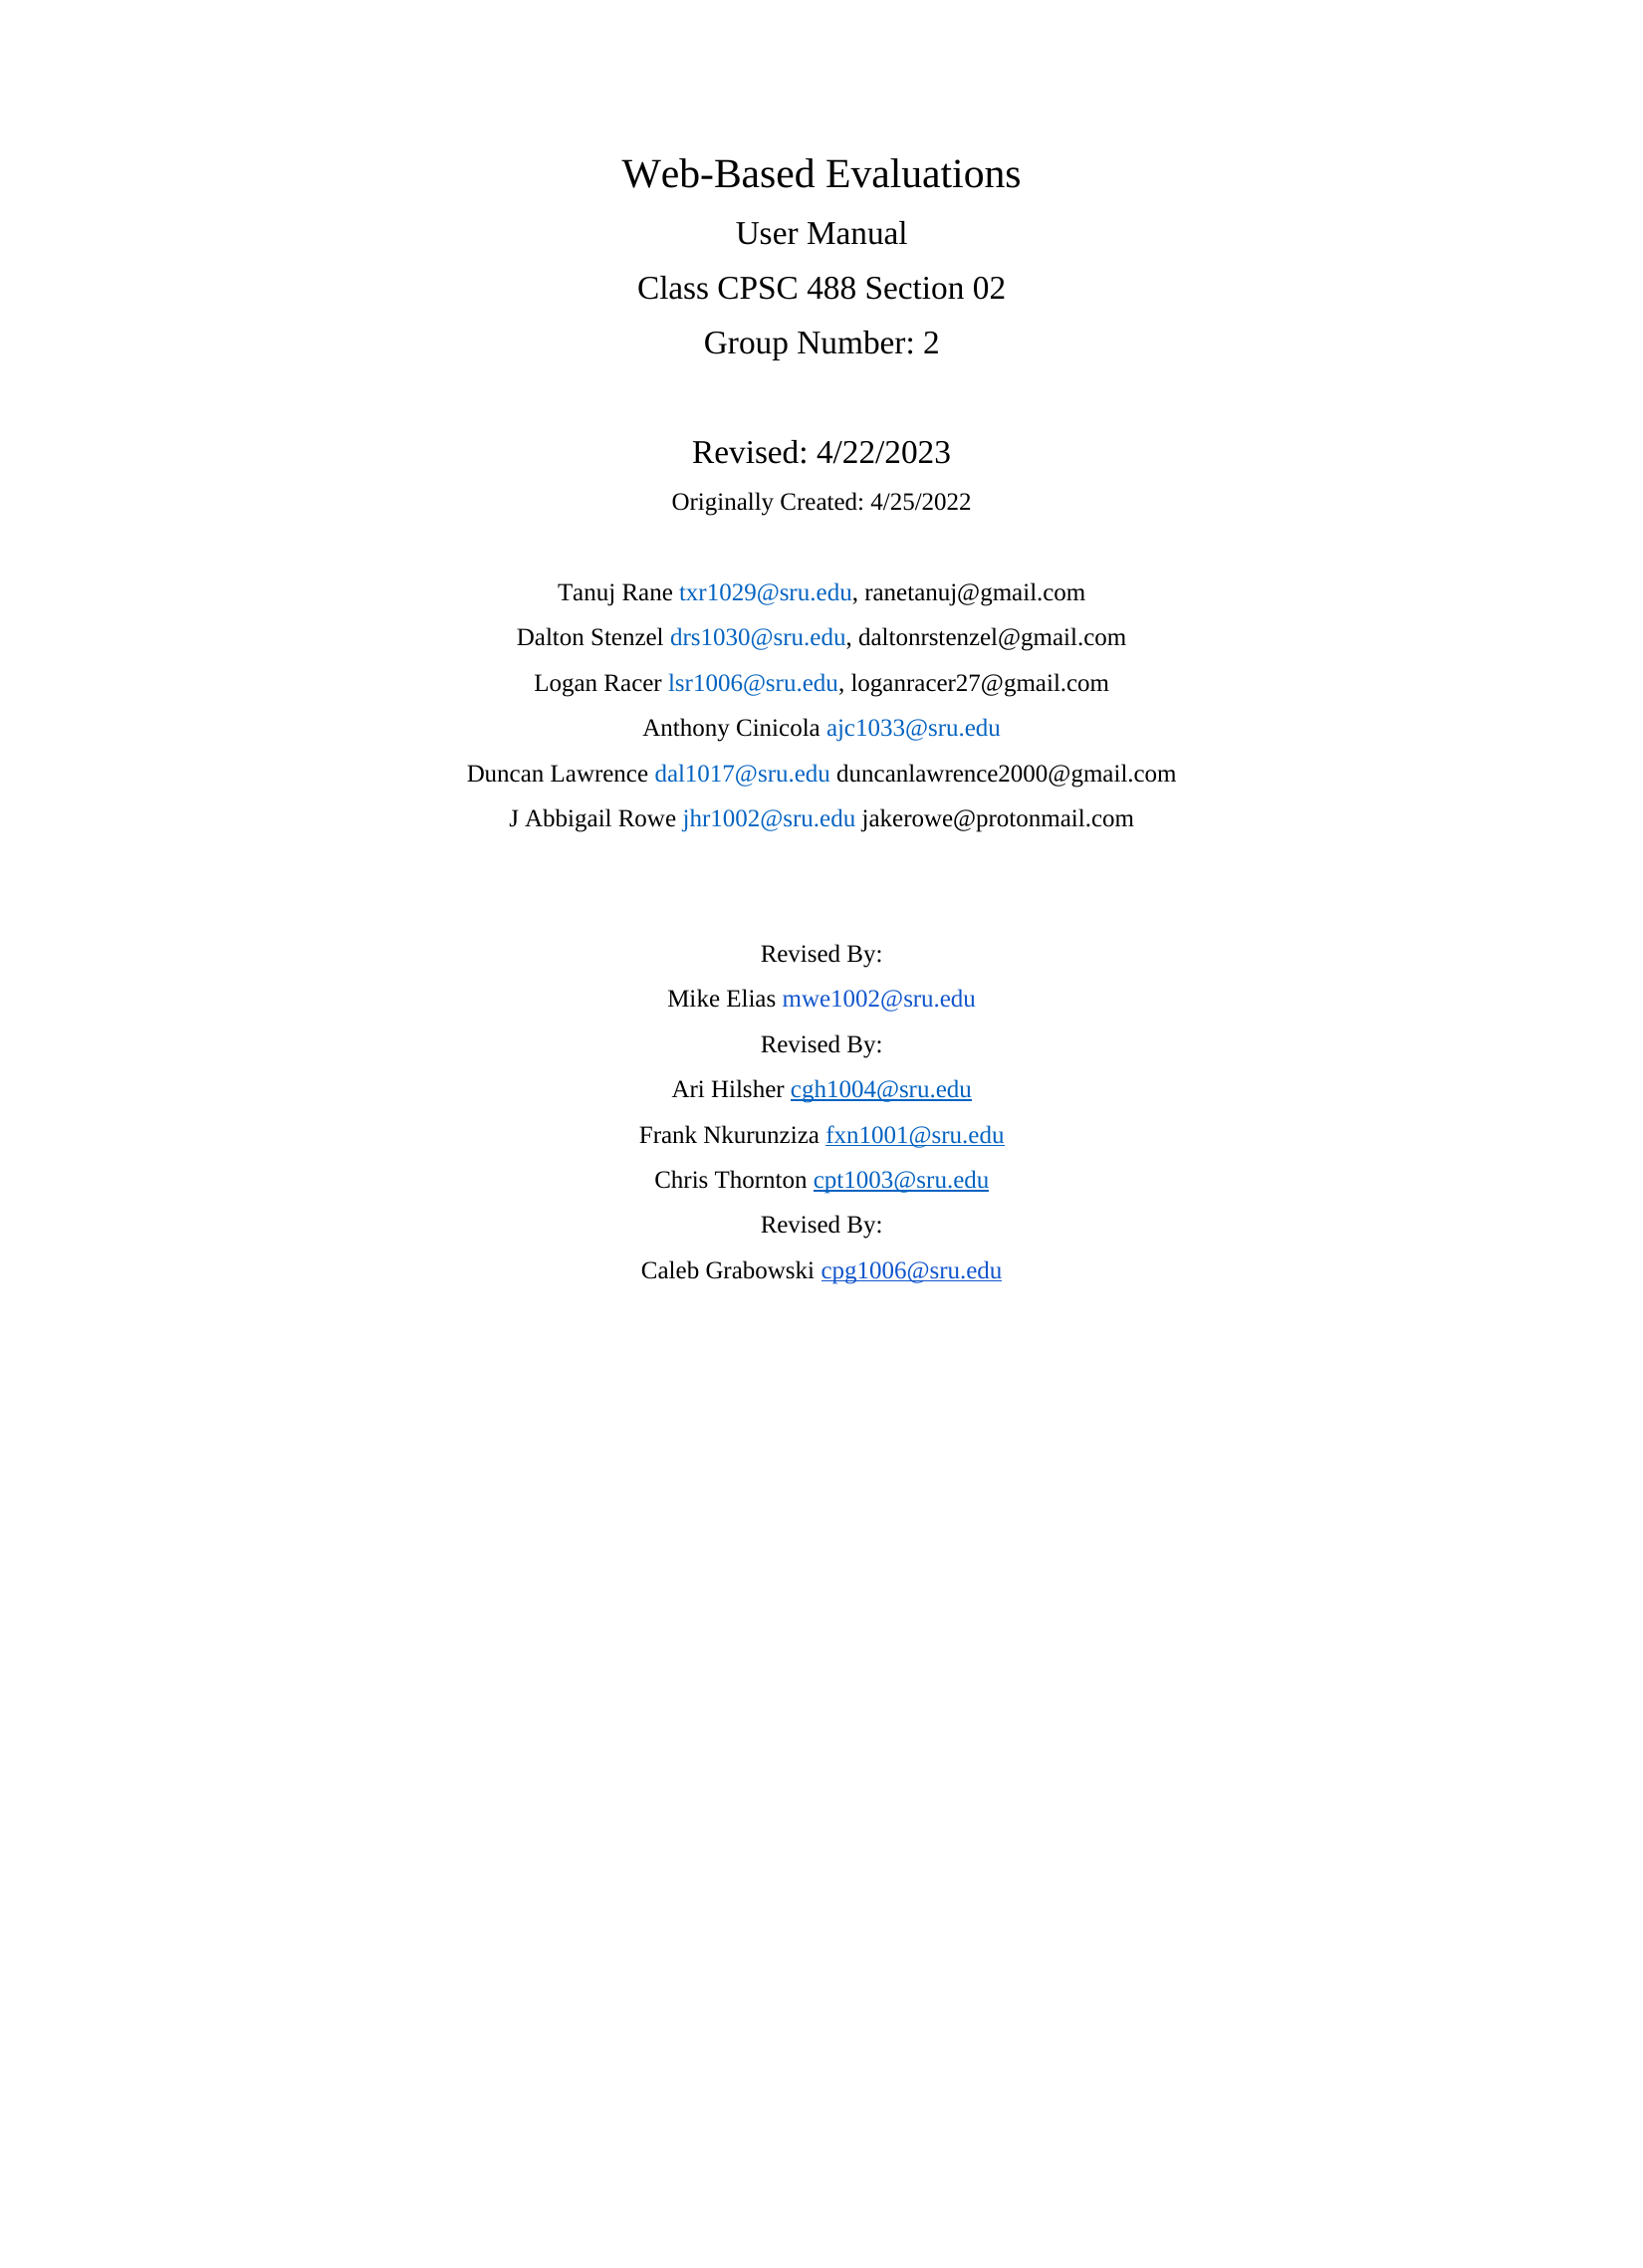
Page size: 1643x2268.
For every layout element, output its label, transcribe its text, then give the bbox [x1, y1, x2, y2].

text Mike Elias mwe1002@sru.edu [149, 984, 1494, 1013]
text Chris Thornton cpt1003@sru.edu [149, 1165, 1494, 1194]
text Group Number: 2 [149, 323, 1494, 361]
text Dalton Stenzel drs1030@sru.edu, daltonrstenzel@gmail.com [149, 623, 1494, 651]
text Frank Nkurunziza fxn1001@sru.edu [149, 1120, 1494, 1148]
text Logan Racer lsr1006@sru.edu, loganracer27@gmail.com [149, 668, 1494, 697]
text Web-Based Evaluations [149, 149, 1494, 197]
text Originally Created: 4/25/2022 [149, 487, 1494, 516]
text Anthony Cinicola ajc1033@sru.edu [149, 713, 1494, 742]
text Revised By: [149, 939, 1494, 968]
text Tanuj Rane txr1029@sru.edu, ranetanuj@gmail.com [149, 577, 1494, 606]
text User Manual [149, 213, 1494, 252]
text Caleb Grabowski cpg1006@sru.edu [149, 1255, 1494, 1284]
text Class CPSC 488 Section 02 [149, 268, 1494, 307]
text Revised By: [149, 1029, 1494, 1058]
text Duncan Lawrence dal1017@sru.edu duncanlawrence2000@gmail.com [149, 759, 1494, 788]
text J Abbigail Rowe jhr1002@sru.edu jakerowe@protonmail.com [149, 803, 1494, 832]
text Revised By: [149, 1211, 1494, 1239]
text Ari Hilsher cgh1004@sru.edu [149, 1074, 1494, 1103]
text Revised: 4/22/2023 [149, 432, 1494, 471]
